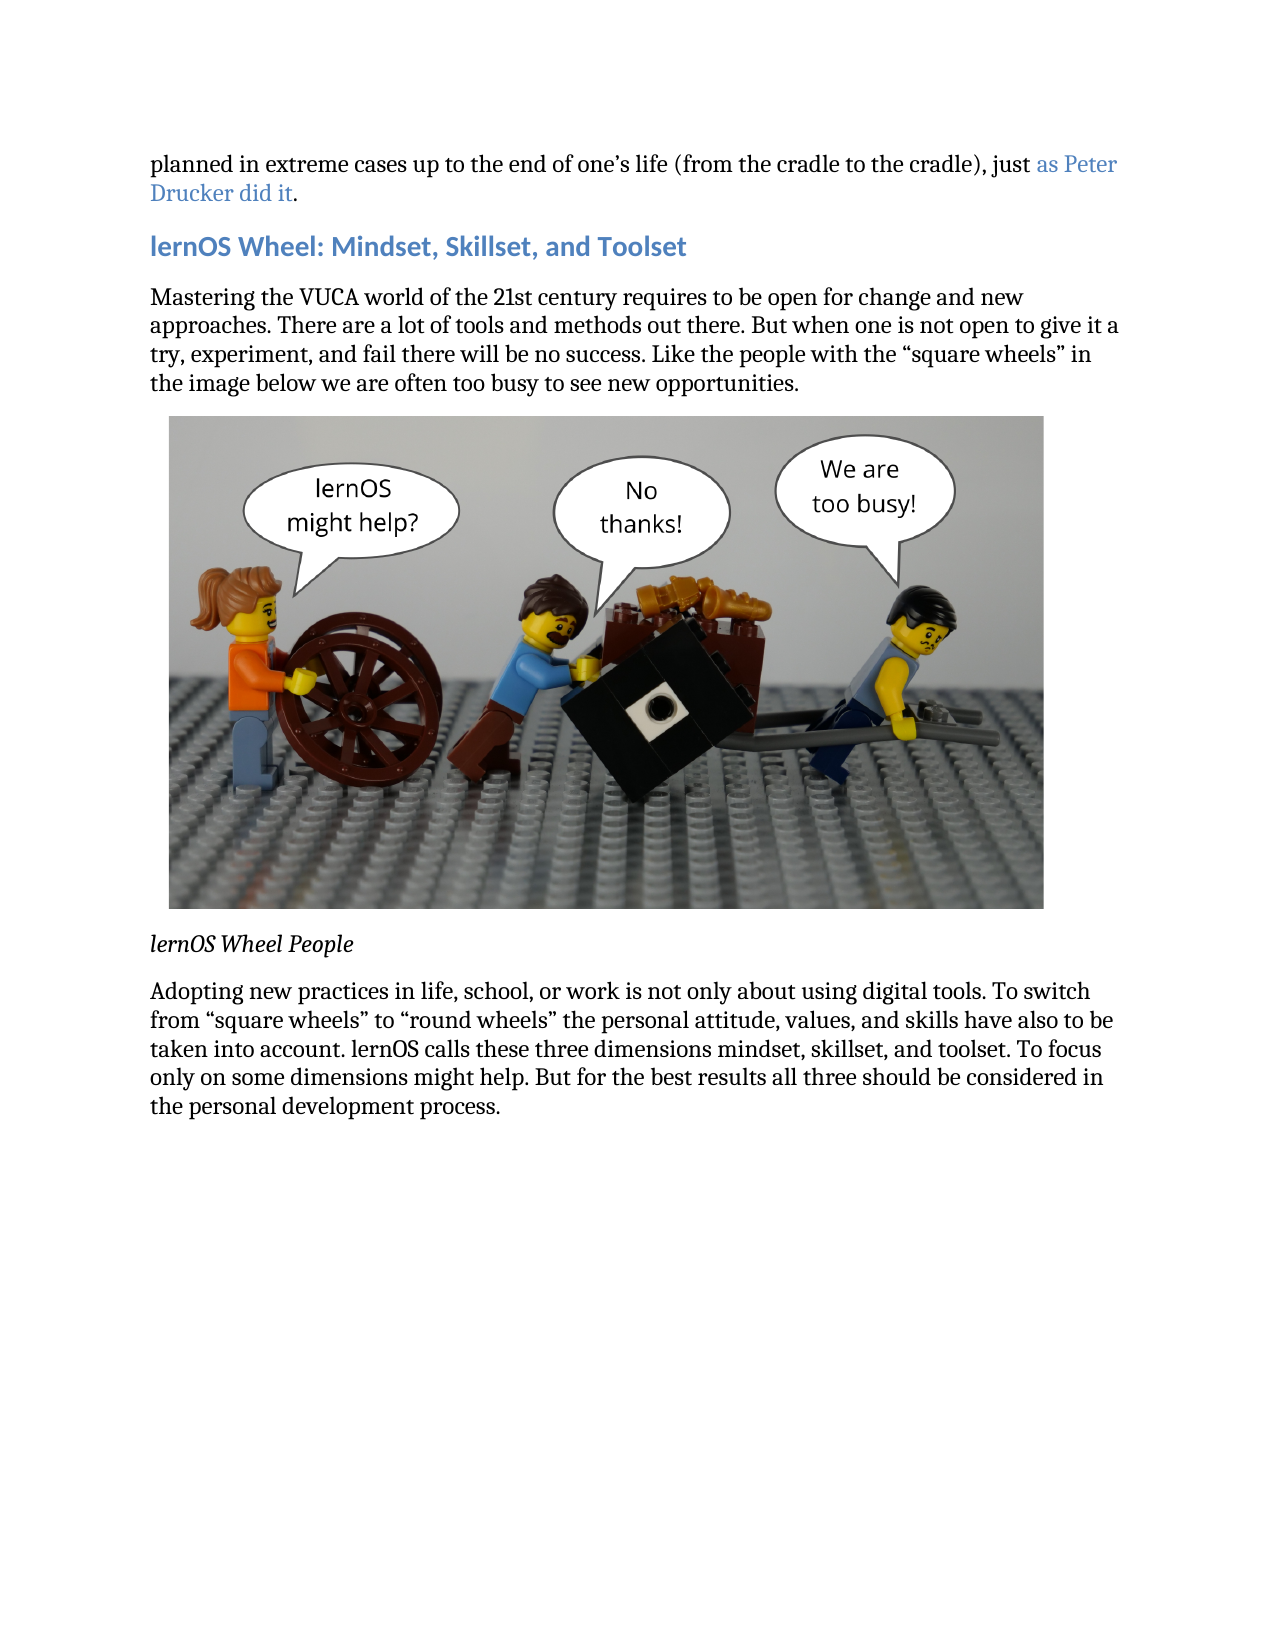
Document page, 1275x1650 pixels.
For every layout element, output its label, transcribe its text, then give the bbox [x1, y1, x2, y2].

text lernOS Wheel People [150, 929, 1125, 958]
subtitle lernOS Wheel: Mindset, Skillset, and Toolset [150, 228, 1125, 264]
picture [168, 416, 1044, 909]
text Mastering the VUCA world of the 21st century requires to be open for change and new approaches. There are a lot of tools and methods out there. But when one is not open to give it a try, experiment, and fail there will be no success. Like the people with the “square wheels” in the image below we are often too busy to see new opportunities. [150, 283, 1125, 398]
text Adopting new practices in life, school, or work is not only about using digital tools. To switch from “square wheels” to “round wheels” the personal attitude, values, and skills have also to be taken into account. lernOS calls these three dimensions mindset, skillset, and toolset. To focus only on some dimensions might help. But for the best results all three should be considered in the personal development process. [150, 977, 1125, 1121]
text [150, 150, 1125, 207]
